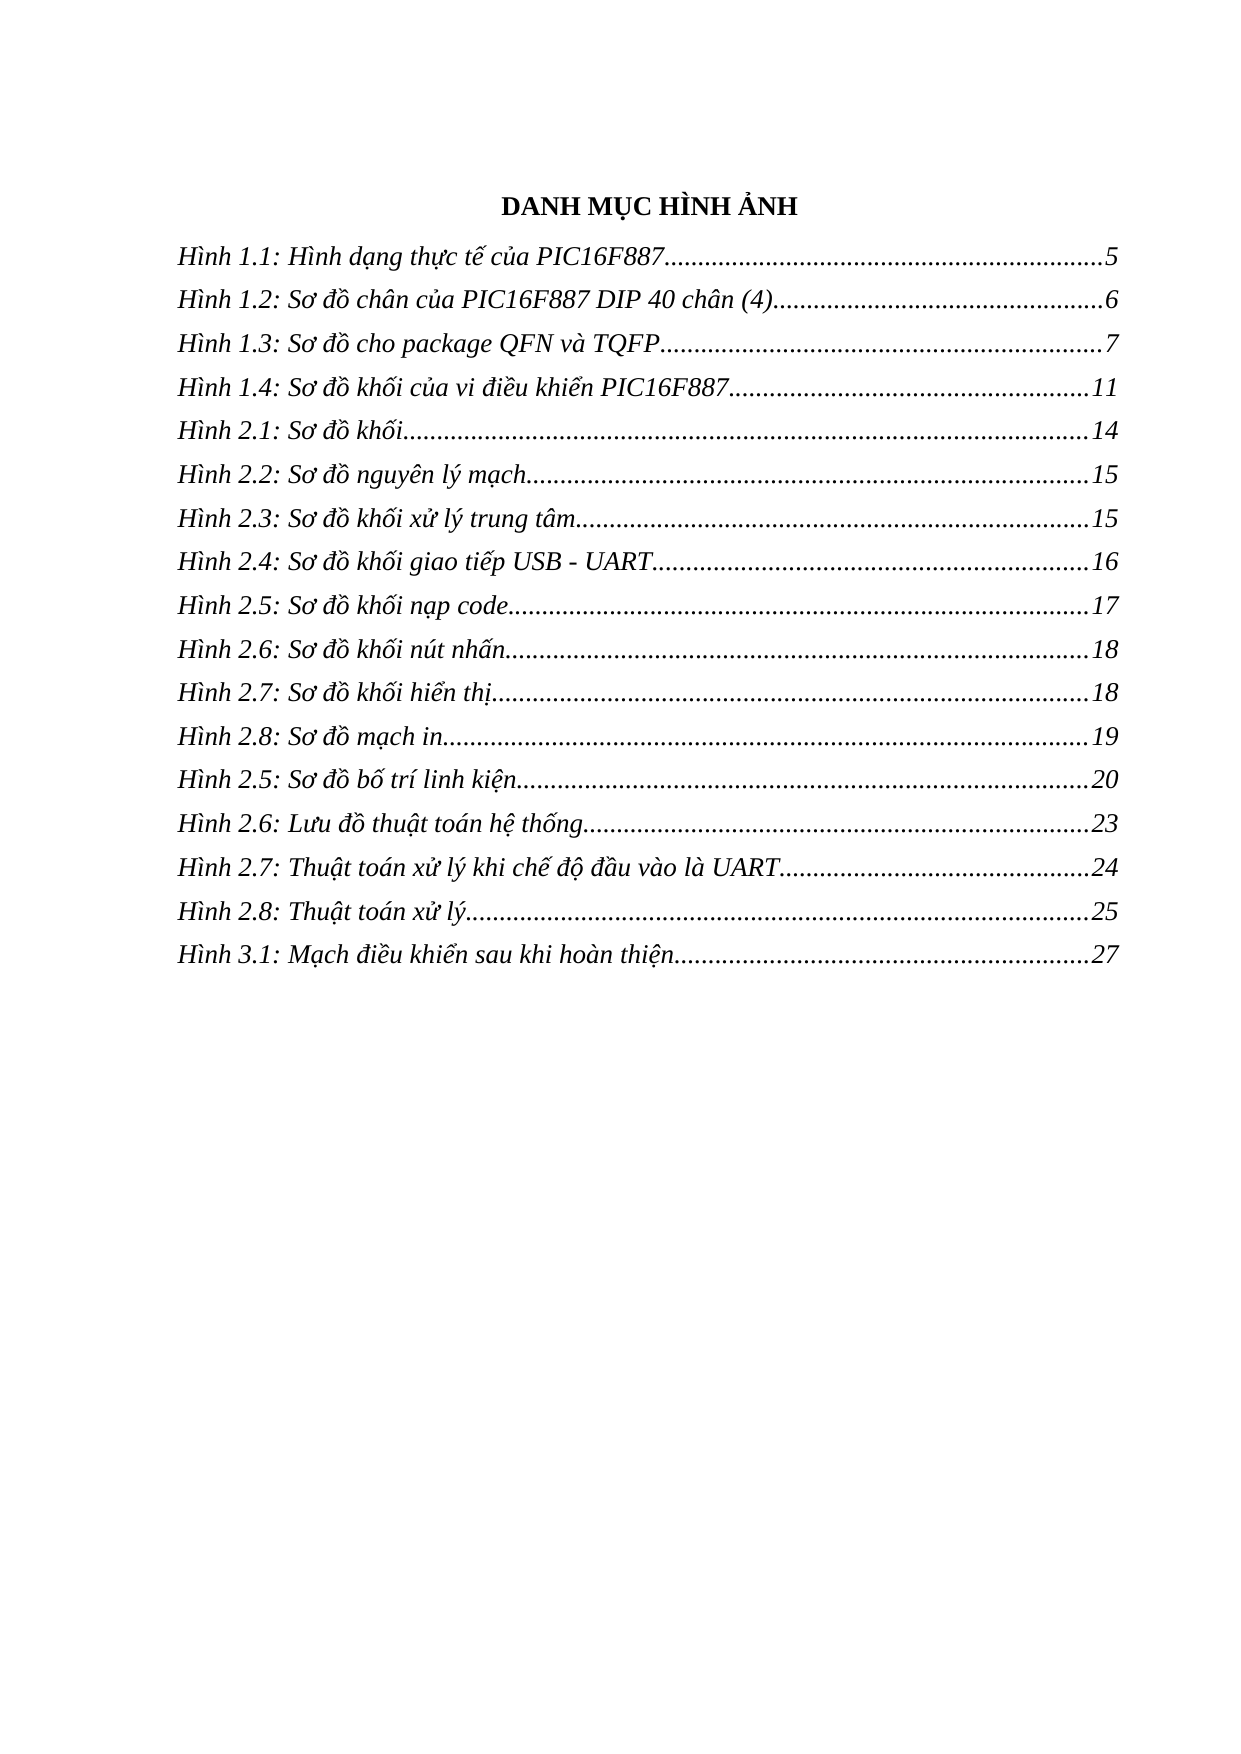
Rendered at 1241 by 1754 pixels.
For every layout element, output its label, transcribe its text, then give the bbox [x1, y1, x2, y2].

text Hình 2.4: Sơ đồ khối giao tiếp USB - UART 16 [177, 545, 1122, 577]
text Hình 2.8: Sơ đồ mạch in 19 [177, 720, 1122, 751]
text Hình 2.3: Sơ đồ khối xử lý trung tâm 15 [177, 502, 1122, 533]
text Hình 2.7: Sơ đồ khối hiển thị 18 [177, 676, 1122, 707]
text Hình 1.2: Sơ đồ chân của PIC16F887 DIP 40 chân (4) 6 [177, 283, 1122, 315]
text Hình 1.3: Sơ đồ cho package QFN và TQFP 7 [177, 327, 1122, 358]
text Hình 1.4: Sơ đồ khối của vi điều khiển PIC16F887 11 [177, 371, 1122, 402]
text Hình 2.8: Thuật toán xử lý 25 [177, 894, 1122, 926]
text Hình 2.5: Sơ đồ khối nạp code 17 [177, 589, 1122, 620]
text Hình 2.5: Sơ đồ bố trí linh kiện 20 [177, 764, 1122, 795]
text Hình 2.2: Sơ đồ nguyên lý mạch 15 [177, 458, 1122, 489]
text DANH MỤC HÌNH ẢNH [177, 190, 1122, 221]
text Hình 3.1: Mạch điều khiển sau khi hoàn thiện 27 [177, 938, 1122, 969]
text Hình 1.1: Hình dạng thực tế của PIC16F887 5 [177, 240, 1122, 271]
text Hình 2.7: Thuật toán xử lý khi chế độ đầu vào là UART 24 [177, 851, 1122, 882]
text Hình 2.6: Lưu đồ thuật toán hệ thống 23 [177, 807, 1122, 838]
text Hình 2.6: Sơ đồ khối nút nhấn 18 [177, 633, 1122, 664]
text Hình 2.1: Sơ đồ khối 14 [177, 414, 1122, 446]
